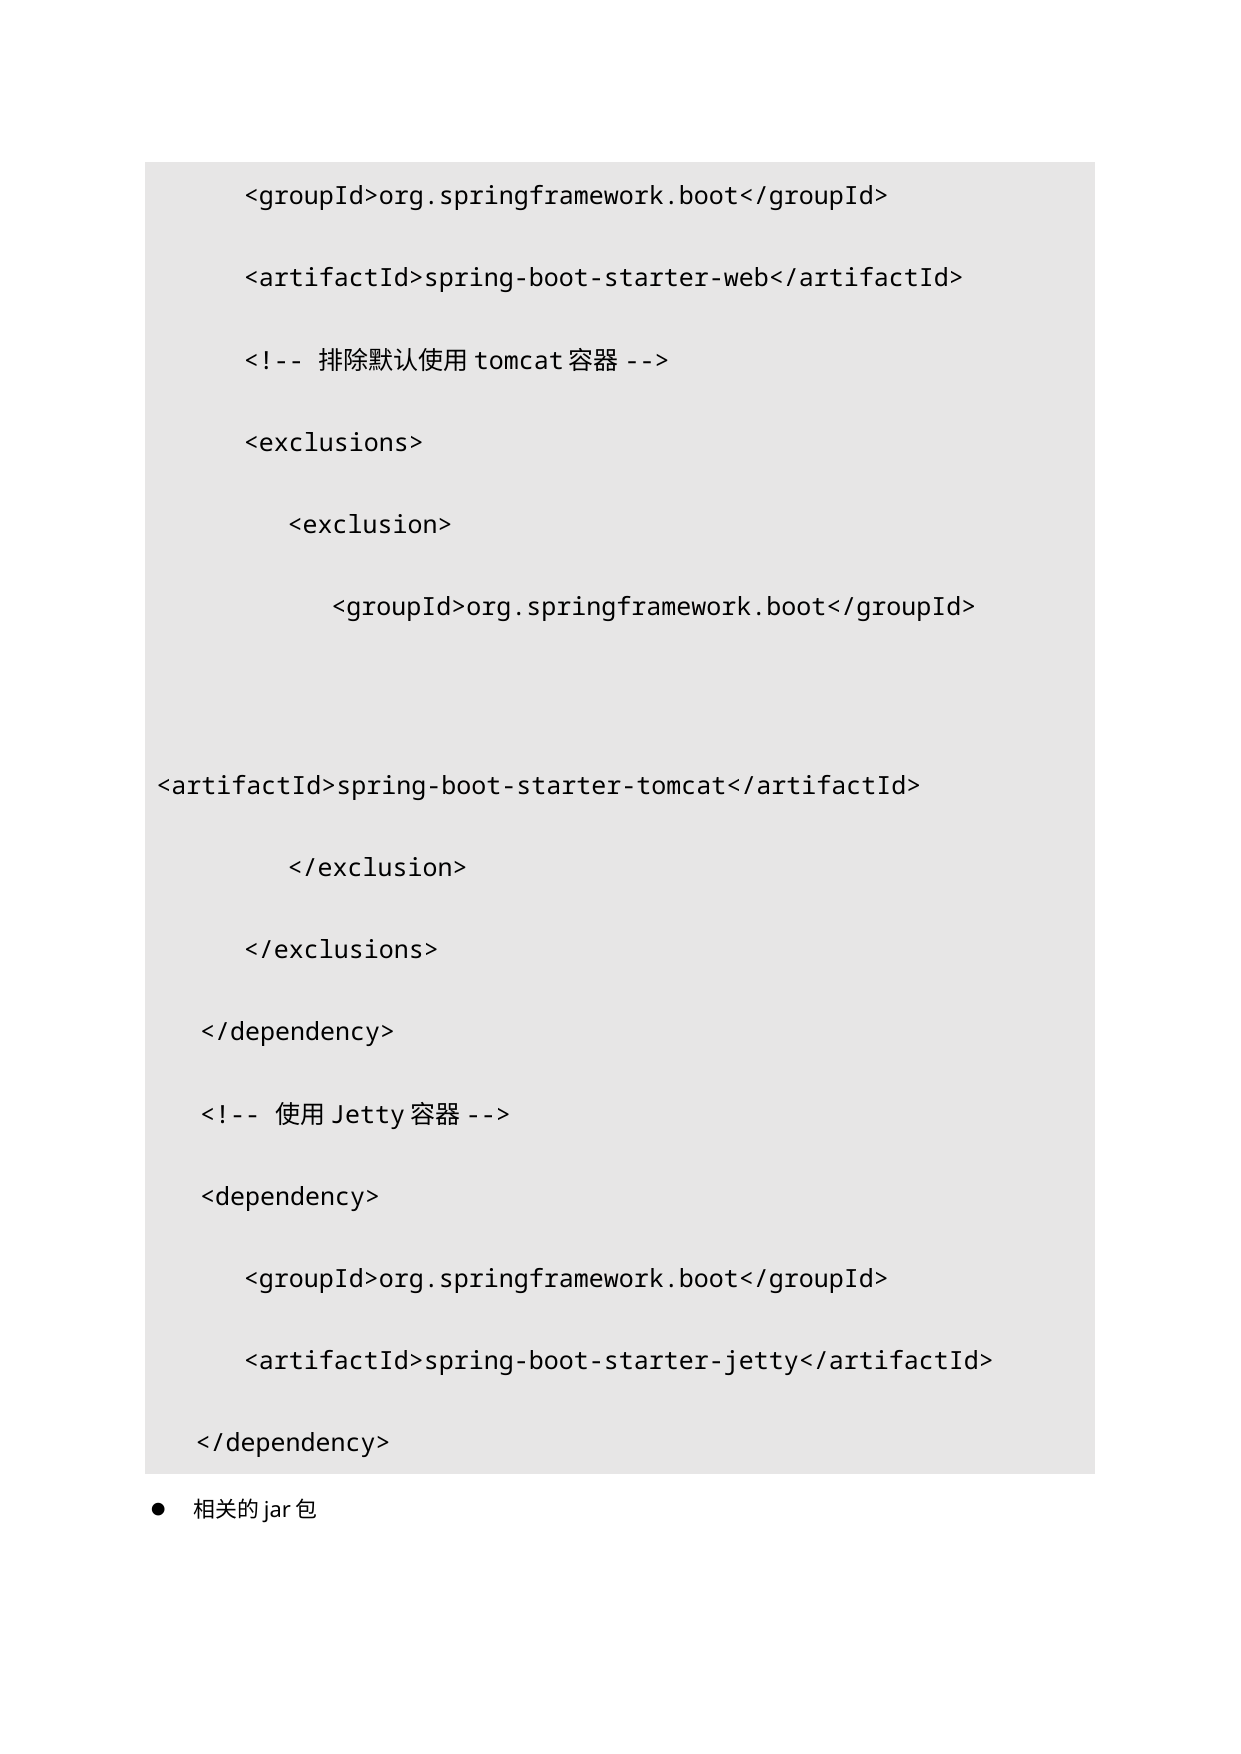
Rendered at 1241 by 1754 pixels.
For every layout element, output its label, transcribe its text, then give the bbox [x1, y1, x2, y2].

text </exclusions> [145, 916, 1095, 981]
text <dependency> [145, 1163, 1095, 1228]
text </dependency> [145, 1409, 1095, 1474]
text <exclusions> [145, 409, 1095, 474]
text </exclusion> [145, 834, 1095, 899]
text <groupId>org.springframework.boot</groupId> [145, 1246, 1095, 1311]
text <artifactId>spring-boot-starter-jetty</artifactId> [145, 1327, 1095, 1392]
text <!-- 排除默认使用tomcat容器 --> [145, 326, 1095, 391]
text <artifactId>spring-boot-starter-web</artifactId> [145, 244, 1095, 309]
text <groupId>org.springframework.boot</groupId> [145, 573, 1095, 638]
text <exclusion> [145, 491, 1095, 556]
text <groupId>org.springframework.boot</groupId> [145, 162, 1095, 227]
text <!-- 使用Jetty容器 --> [145, 1080, 1095, 1145]
list 相关的jar包 [150, 1491, 1128, 1524]
text </dependency> [145, 998, 1095, 1063]
text <artifactId>spring-boot-starter-tomcat</artifactId> [145, 655, 1095, 817]
